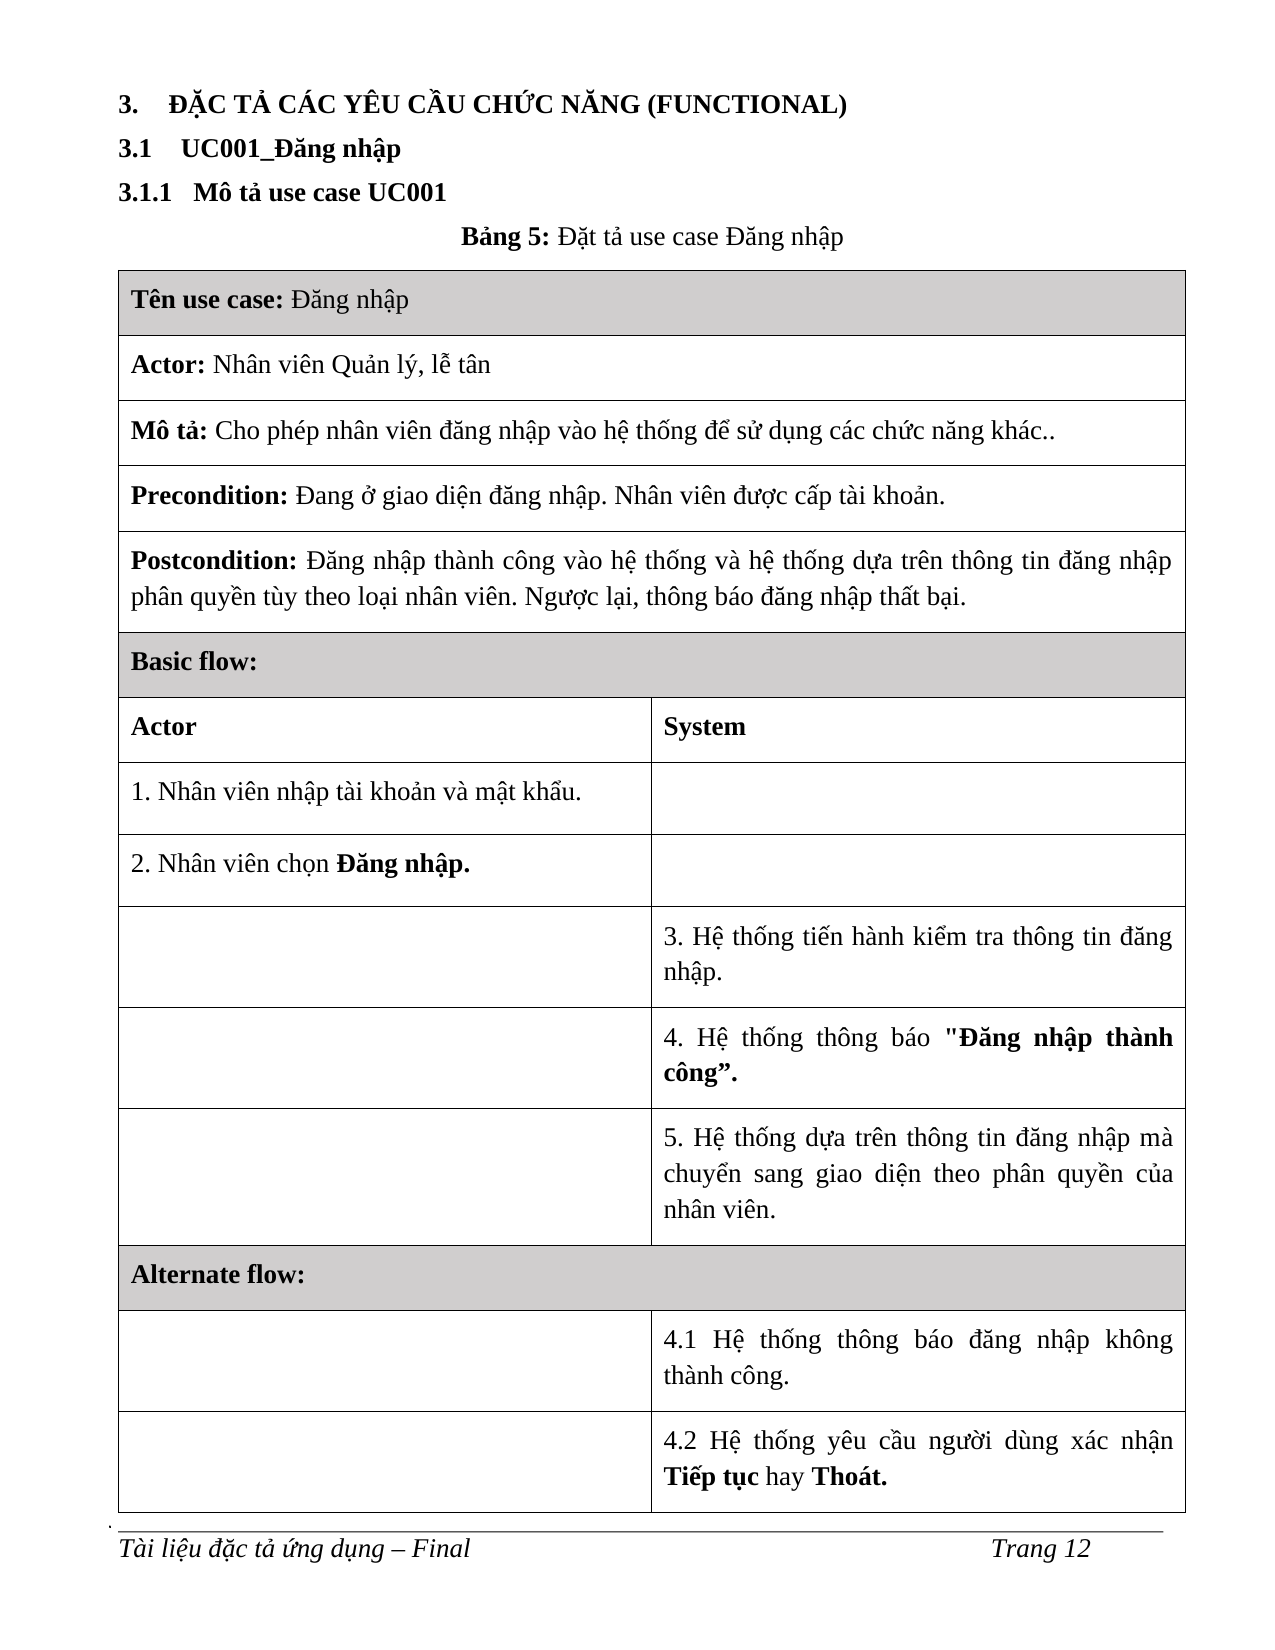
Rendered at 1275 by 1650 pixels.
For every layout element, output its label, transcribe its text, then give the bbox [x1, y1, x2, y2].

text Bảng 5: Đặt tả use case Đăng nhập [118, 219, 1186, 251]
table_cell Postcondition: Đăng nhập thành công vào hệ thống và hệ thống dựa trên thông tin đăng nhập phân quyền tùy theo loại nhân viên. Ngược lại, thông báo đăng nhập thất bại. [119, 532, 1185, 632]
table_cell 2. Nhân viên chọn Đăng nhập. [119, 835, 651, 906]
table_cell [119, 1412, 651, 1512]
subtitle ĐẶC TẢ CÁC YÊU CẦU CHỨC NĂNG (FUNCTIONAL) [118, 89, 1186, 120]
table_cell Actor: Nhân viên Quản lý, lễ tân [119, 336, 1185, 400]
table_cell [119, 907, 651, 1007]
subtitle UC001_Đăng nhập [118, 132, 1186, 163]
table_cell 4.2 Hệ thống yêu cầu người dùng xác nhận Tiếp tục hay Thoát. [652, 1412, 1185, 1512]
table_cell 4. Hệ thống thông báo "Đăng nhập thành công”. [652, 1008, 1185, 1108]
table_cell [119, 1311, 651, 1411]
table_cell [652, 835, 1185, 906]
table_cell Mô tả: Cho phép nhân viên đăng nhập vào hệ thống để sử dụng các chức năng khác.. [119, 401, 1185, 465]
table_cell [119, 1109, 651, 1245]
table_cell 5. Hệ thống dựa trên thông tin đăng nhập mà chuyển sang giao diện theo phân quyền của nhân viên. [652, 1109, 1185, 1245]
table_cell 1. Nhân viên nhập tài khoản và mật khẩu. [119, 763, 651, 834]
table_cell Basic flow: [119, 633, 1185, 697]
subtitle Mô tả use case UC001 [118, 176, 1186, 207]
table_cell 4.1 Hệ thống thông báo đăng nhập không thành công. [652, 1311, 1185, 1411]
table_cell Precondition: Đang ở giao diện đăng nhập. Nhân viên được cấp tài khoản. [119, 466, 1185, 531]
table_cell [652, 763, 1185, 834]
table_cell 3. Hệ thống tiến hành kiểm tra thông tin đăng nhập. [652, 907, 1185, 1007]
table_header Tên use case: Đăng nhập [119, 271, 1185, 335]
table_cell System [652, 698, 1185, 762]
table_cell Actor [119, 698, 651, 762]
table_cell Alternate flow: [119, 1246, 1185, 1310]
table_cell [119, 1008, 651, 1108]
